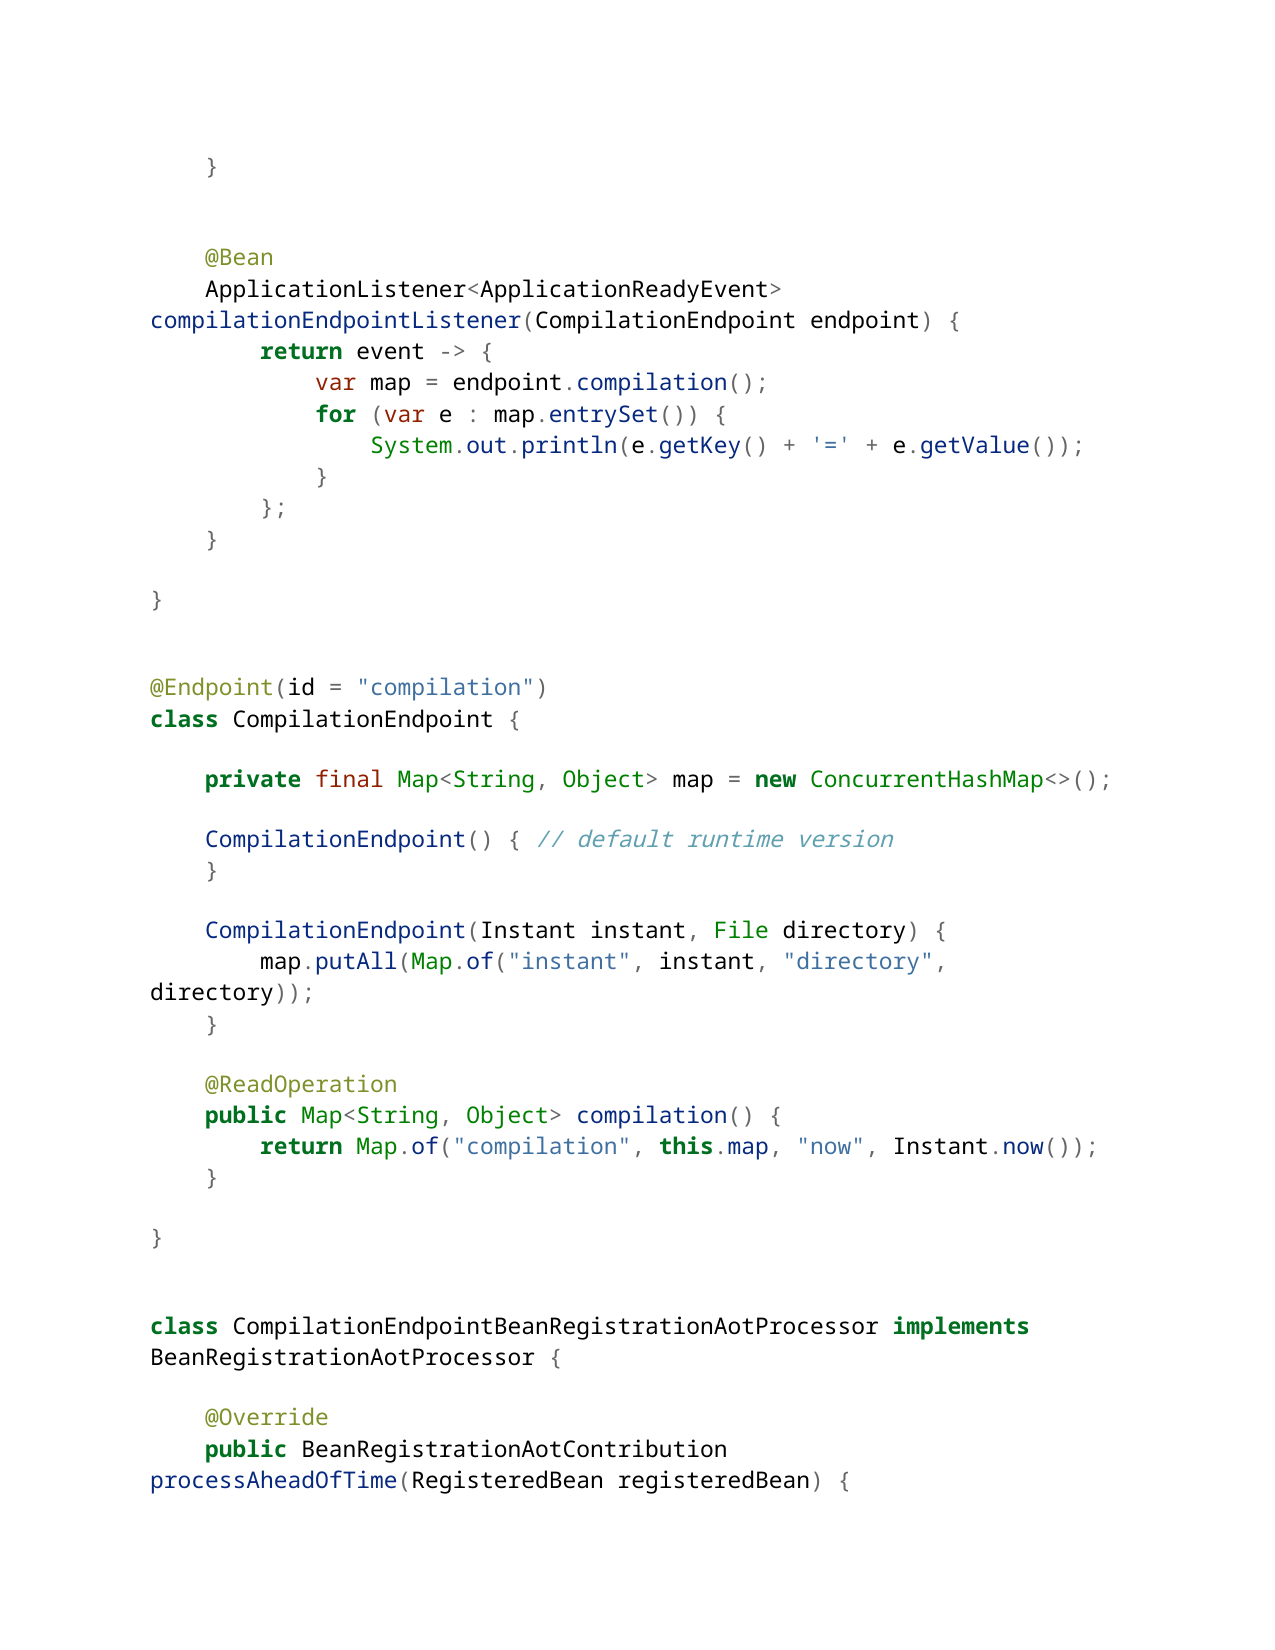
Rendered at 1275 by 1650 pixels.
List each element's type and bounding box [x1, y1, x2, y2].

text [150, 150, 1125, 1495]
